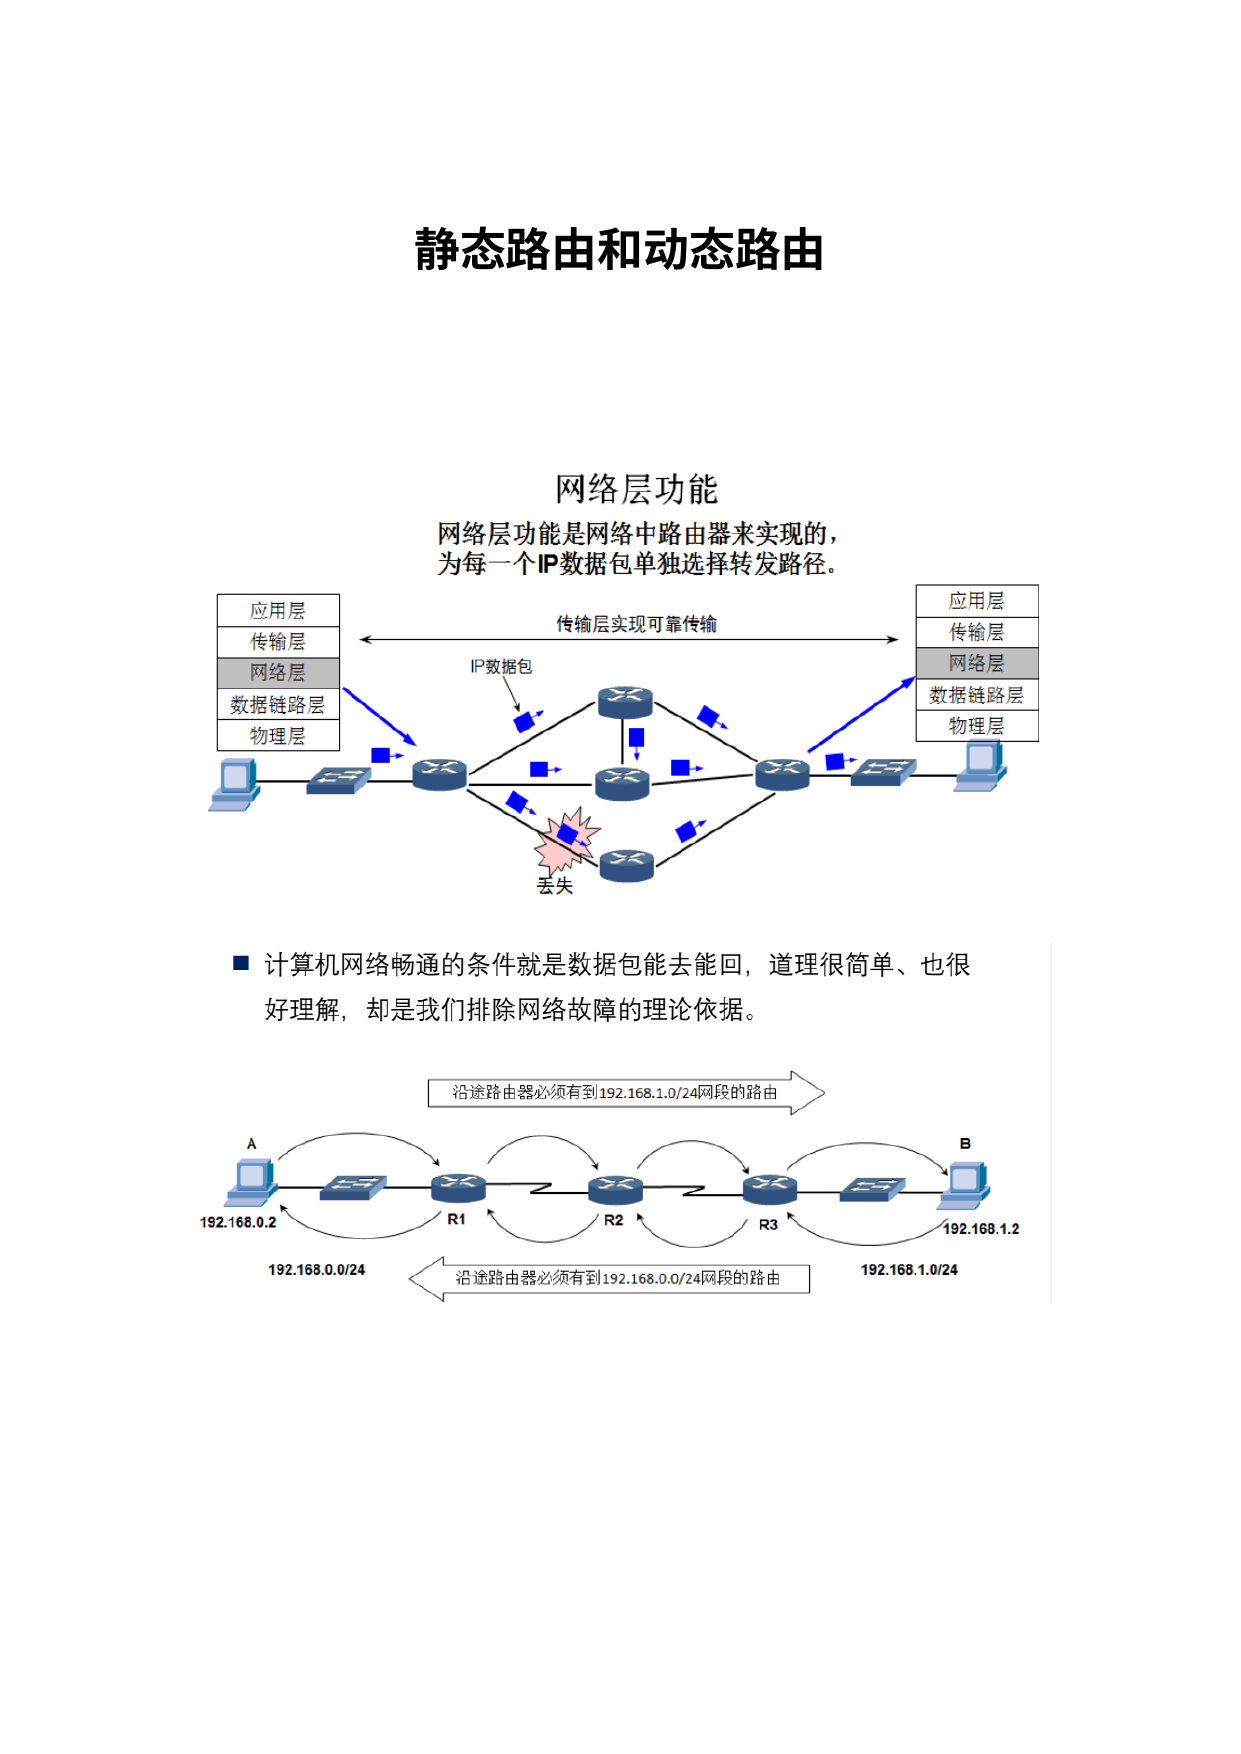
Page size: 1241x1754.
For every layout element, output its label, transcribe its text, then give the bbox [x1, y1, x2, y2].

subtitle 静态路由和动态路由 [187, 197, 1053, 295]
picture [187, 942, 1052, 1303]
picture [187, 422, 1052, 900]
